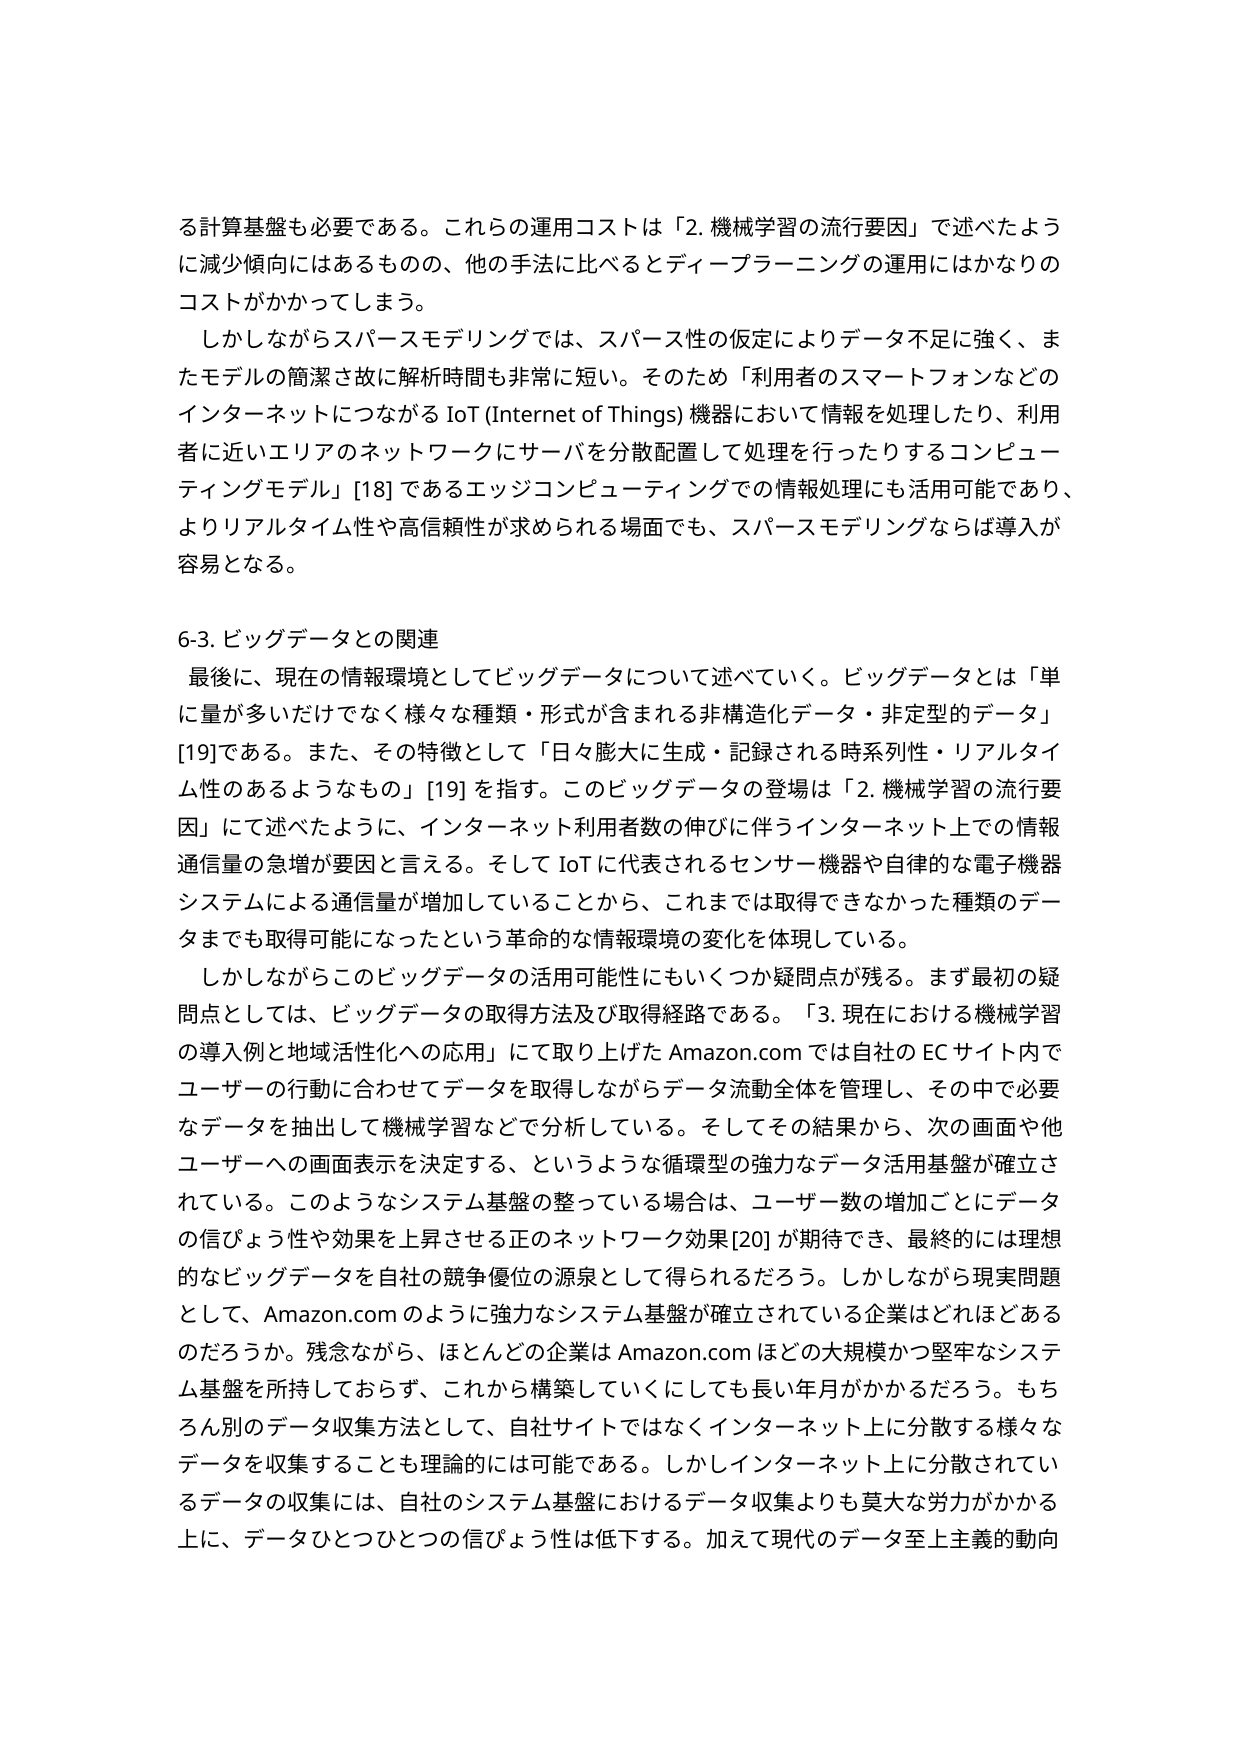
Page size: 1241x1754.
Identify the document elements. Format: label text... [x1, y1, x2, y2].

text 6-3. ビッグデータとの関連 [177, 619, 1063, 657]
text 最後に、現在の情報環境としてビッグデータについて述べていく。ビッグデータとは「単に量が多いだけでなく様々な種類・形式が含まれる非構造化データ・非定型的データ」[19]である。また、その特徴として「日々膨大に生成・記録される時系列性・リアルタイム性のあるようなもの」[19] を指す。このビッグデータの登場は「2. 機械学習の流行要因」にて述べたように、インターネット利用者数の伸びに伴うインターネット上での情報通信量の急増が要因と言える。そしてIoTに代表されるセンサー機器や自律的な電子機器システムによる通信量が増加していることから、これまでは取得できなかった種類のデータまでも取得可能になったという革命的な情報環境の変化を体現している。 [177, 657, 1063, 957]
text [177, 207, 1063, 319]
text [177, 957, 1063, 1557]
text しかしながらスパースモデリングでは、スパース性の仮定によりデータ不足に強く、またモデルの簡潔さ故に解析時間も非常に短い。そのため「利用者のスマートフォンなどのインターネットにつながるIoT (Internet of Things) 機器において情報を処理したり、利用者に近いエリアのネットワークにサーバを分散配置して処理を行ったりするコンピューティングモデル」[18] であるエッジコンピューティングでの情報処理にも活用可能であり、よりリアルタイム性や高信頼性が求められる場面でも、スパースモデリングならば導入が容易となる。 [177, 319, 1063, 582]
